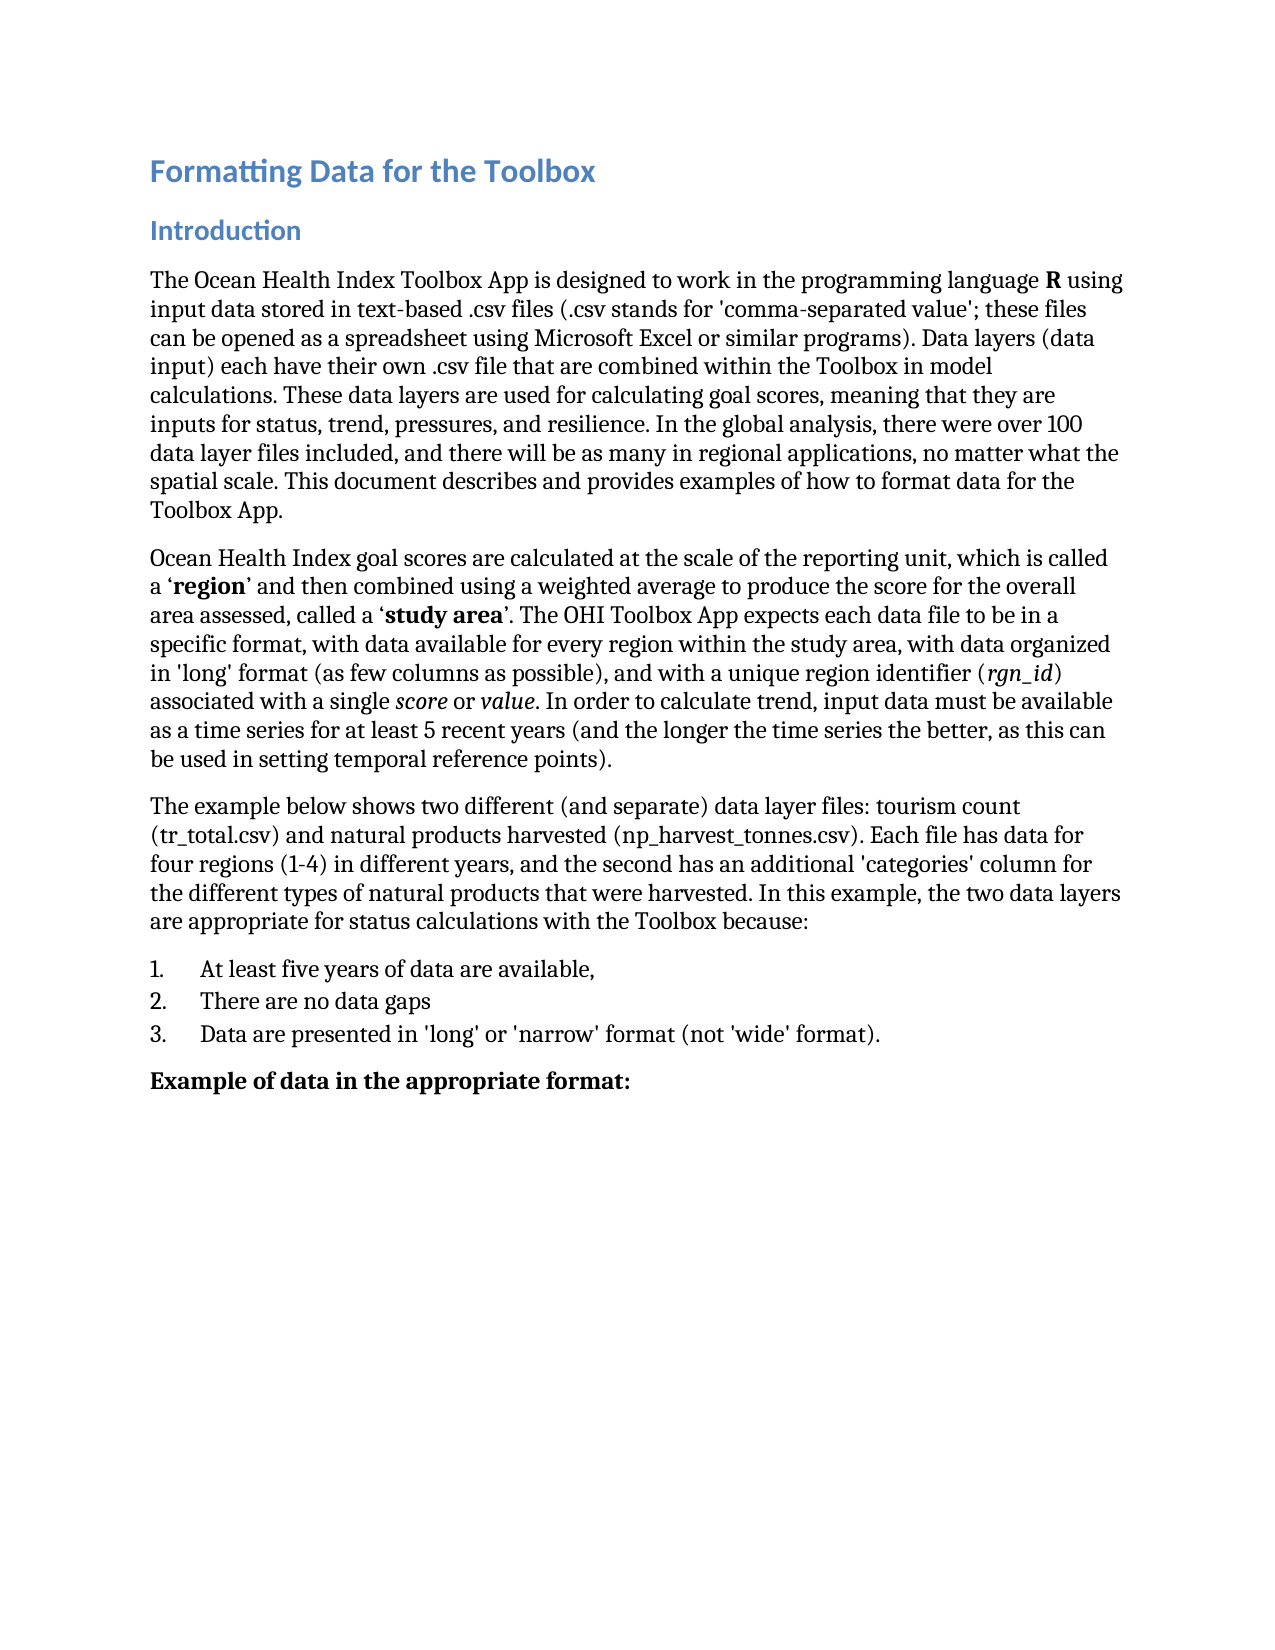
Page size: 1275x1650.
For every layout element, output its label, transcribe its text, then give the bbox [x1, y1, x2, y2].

text Example of data in the appropriate format: [150, 1067, 1125, 1096]
list At least five years of data are available, [150, 955, 1125, 983]
list There are no data gaps [150, 987, 1125, 1016]
text Ocean Health Index goal scores are calculated at the scale of the reporting unit, which is called a ‘region’ and then combined using a weighted average to produce the score for the overall area assessed, called a ‘study area’. The OHI Toolbox App expects each data file to be in a specific format, with data available for every region within the study area, with data organized in 'long' format (as few columns as possible), and with a unique region identifier (rgn_id) associated with a single score or value. In order to calculate trend, input data must be available as a time series for at least 5 recent years (and the longer the time series the better, as this can be used in setting temporal reference points). [150, 543, 1125, 773]
list Data are presented in 'long' or 'narrow' format (not 'wide' format). [150, 1020, 1125, 1048]
subtitle Formatting Data for the Toolbox [150, 150, 1125, 191]
text The Ocean Health Index Toolbox App is designed to work in the programming language R using input data stored in text-based .csv files (.csv stands for 'comma-separated value'; these files can be opened as a spreadsheet using Microsoft Excel or similar programs). Data layers (data input) each have their own .csv file that are combined within the Toolbox in model calculations. These data layers are used for calculating goal scores, meaning that they are inputs for status, trend, pressures, and resilience. In the global analysis, there were over 100 data layer files included, and there will be as many in regional applications, no matter what the spatial scale. This document describes and provides examples of how to format data for the Toolbox App. [150, 266, 1125, 525]
text The example below shows two different (and separate) data layer files: tourism count (tr_total.csv) and natural products harvested (np_harvest_tonnes.csv). Each file has data for four regions (1-4) in different years, and the second has an additional 'categories' column for the different types of natural products that were harvested. In this example, the two data layers are appropriate for status calculations with the Toolbox because: [150, 792, 1125, 936]
subtitle Introduction [150, 212, 1125, 247]
